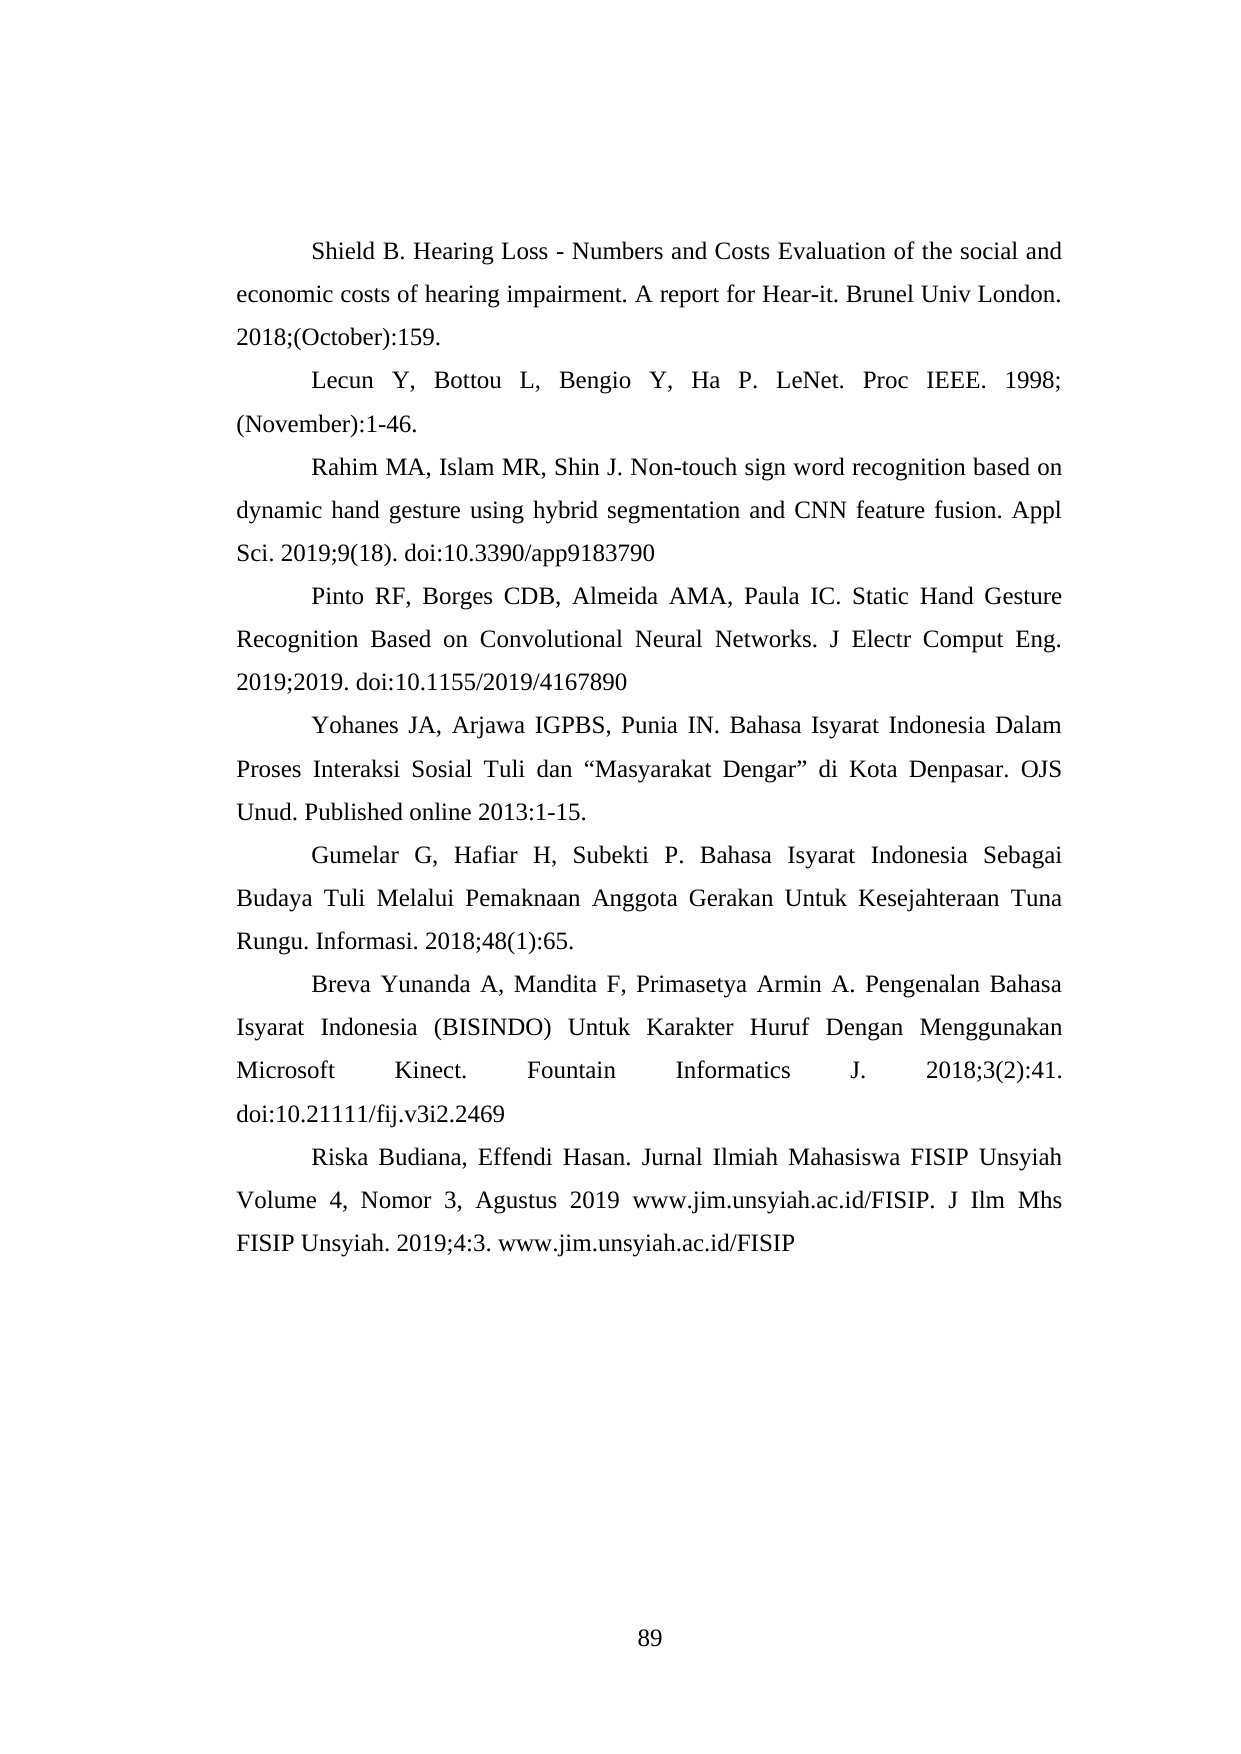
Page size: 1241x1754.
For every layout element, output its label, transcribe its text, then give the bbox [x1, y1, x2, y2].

text Riska Budiana, Effendi Hasan. Jurnal Ilmiah Mahasiswa FISIP Unsyiah Volume 4, Nomor 3, Agustus 2019 www.jim.unsyiah.ac.id/FISIP. J Ilm Mhs FISIP Unsyiah. 2019;4:3. www.jim.unsyiah.ac.id/FISIP [236, 1142, 1063, 1257]
text Breva Yunanda A, Mandita F, Primasetya Armin A. Pengenalan Bahasa Isyarat Indonesia (BISINDO) Untuk Karakter Huruf Dengan Menggunakan Microsoft Kinect. Fountain Informatics J. 2018;3(2):41. doi:10.21111/fij.v3i2.2469 [236, 969, 1063, 1127]
text Gumelar G, Hafiar H, Subekti P. Bahasa Isyarat Indonesia Sebagai Budaya Tuli Melalui Pemaknaan Anggota Gerakan Untuk Kesejahteraan Tuna Rungu. Informasi. 2018;48(1):65. [236, 840, 1063, 955]
text Pinto RF, Borges CDB, Almeida AMA, Paula IC. Static Hand Gesture Recognition Based on Convolutional Neural Networks. J Electr Comput Eng. 2019;2019. doi:10.1155/2019/4167890 [236, 581, 1063, 696]
text Shield B. Hearing Loss - Numbers and Costs Evaluation of the social and economic costs of hearing impairment. A report for Hear-it. Brunel Univ London. 2018;(October):159. [236, 236, 1063, 351]
text Lecun Y, Bottou L, Bengio Y, Ha P. LeNet. Proc IEEE. 1998;(November):1-46. [236, 366, 1063, 437]
text Rahim MA, Islam MR, Shin J. Non-touch sign word recognition based on dynamic hand gesture using hybrid segmentation and CNN feature fusion. Appl Sci. 2019;9(18). doi:10.3390/app9183790 [236, 452, 1063, 567]
text Yohanes JA, Arjawa IGPBS, Punia IN. Bahasa Isyarat Indonesia Dalam Proses Interaksi Sosial Tuli dan “Masyarakat Dengar” di Kota Denpasar. OJS Unud. Published online 2013:1-15. [236, 711, 1063, 826]
